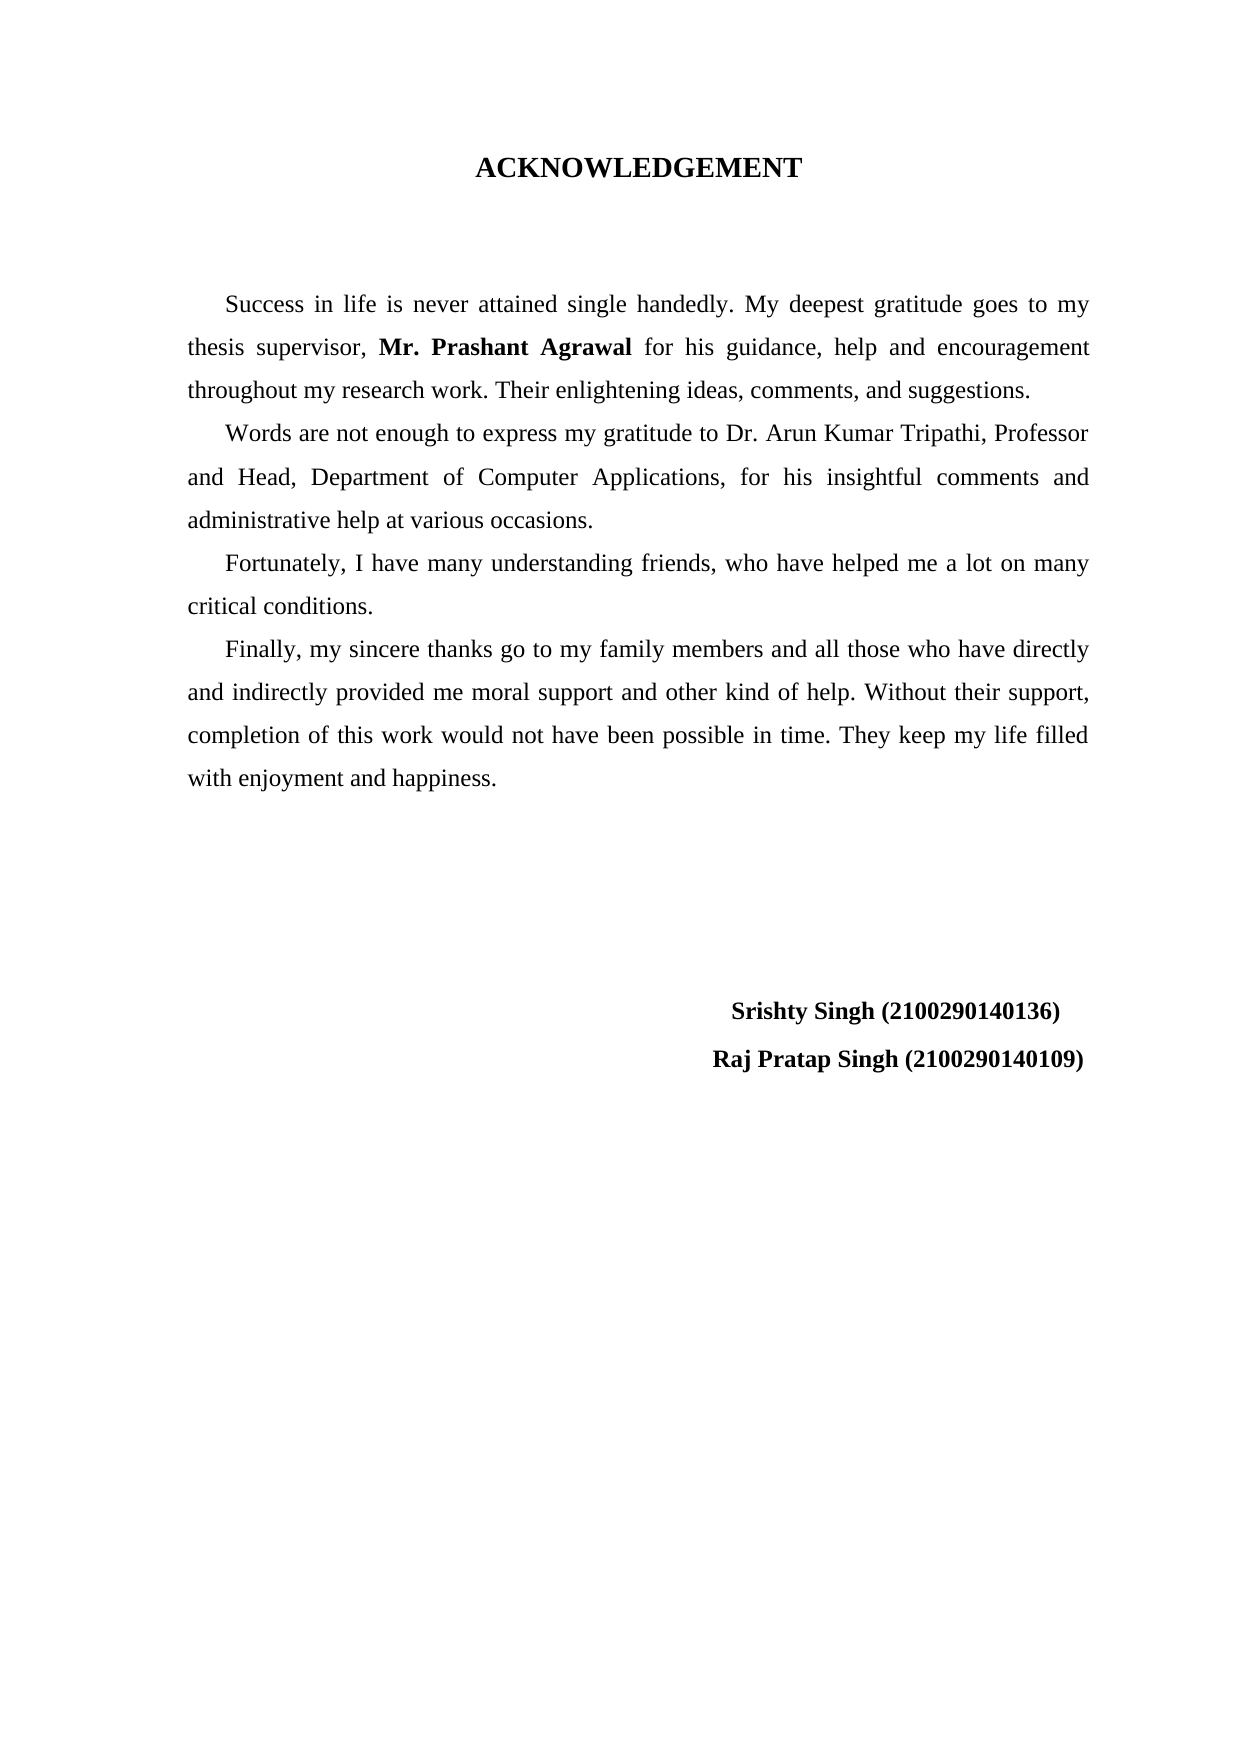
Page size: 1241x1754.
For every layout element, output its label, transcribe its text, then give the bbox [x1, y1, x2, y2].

text Raj Pratap Singh (2100290140109) [187, 1044, 1090, 1073]
text Words are not enough to express my gratitude to Dr. Arun Kumar Tripathi, Professor and Head, Department of Computer Applications, for his insightful comments and administrative help at various occasions. [187, 418, 1090, 533]
text ACKNOWLEDGEMENT [187, 150, 1090, 183]
text Finally, my sincere thanks go to my family members and all those who have directly and indirectly provided me moral support and other kind of help. Without their support, completion of this work would not have been possible in time. They keep my life filled with enjoyment and happiness. [187, 634, 1090, 792]
text Srishty Singh (2100290140136) [187, 996, 1090, 1025]
text Success in life is never attained single handedly. My deepest gratitude goes to my thesis supervisor, Mr. Prashant Agrawal for his guidance, help and encouragement throughout my research work. Their enlightening ideas, comments, and suggestions. [187, 289, 1090, 404]
text Fortunately, I have many understanding friends, who have helped me a lot on many critical conditions. [187, 548, 1090, 620]
